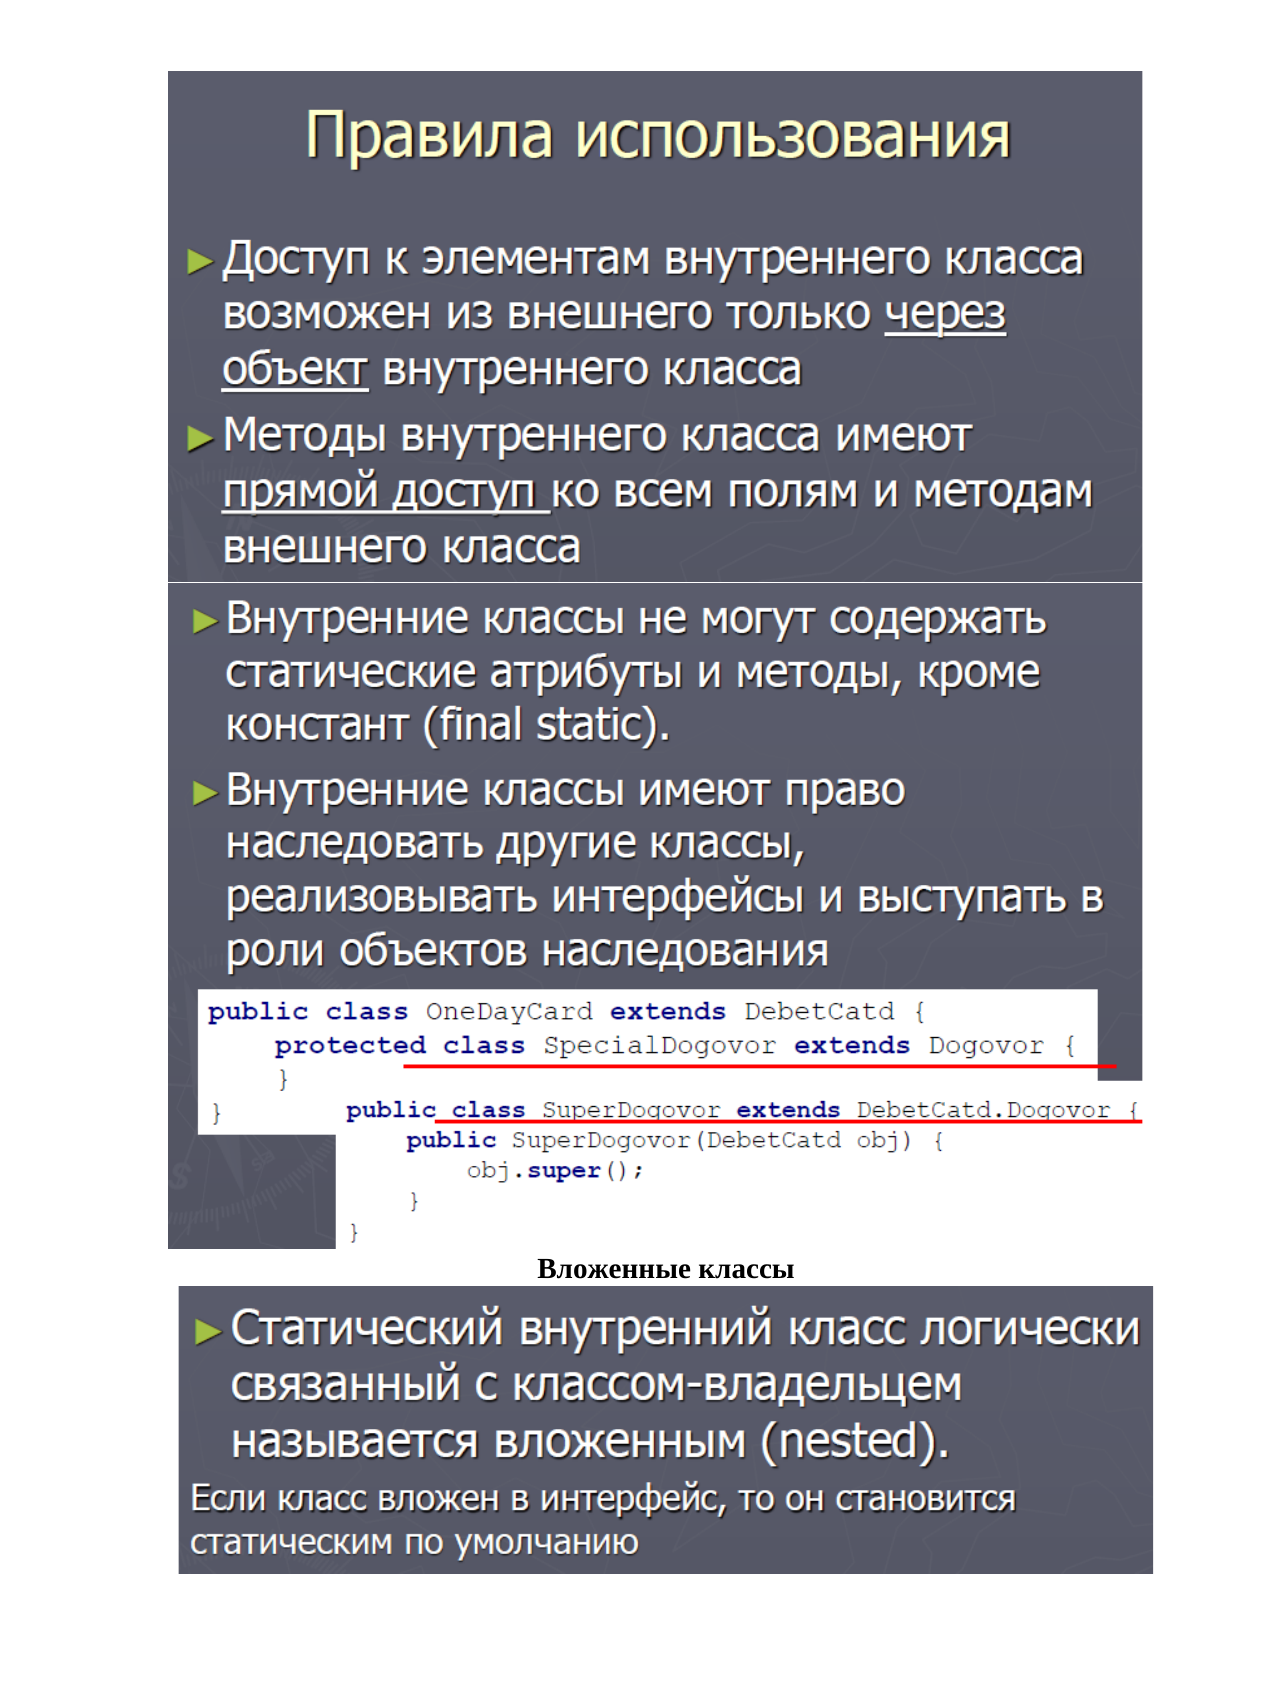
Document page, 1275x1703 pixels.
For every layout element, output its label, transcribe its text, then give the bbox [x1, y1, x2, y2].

picture [168, 583, 1143, 1249]
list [168, 72, 1252, 1249]
picture [168, 71, 1143, 582]
picture [178, 1286, 1154, 1574]
